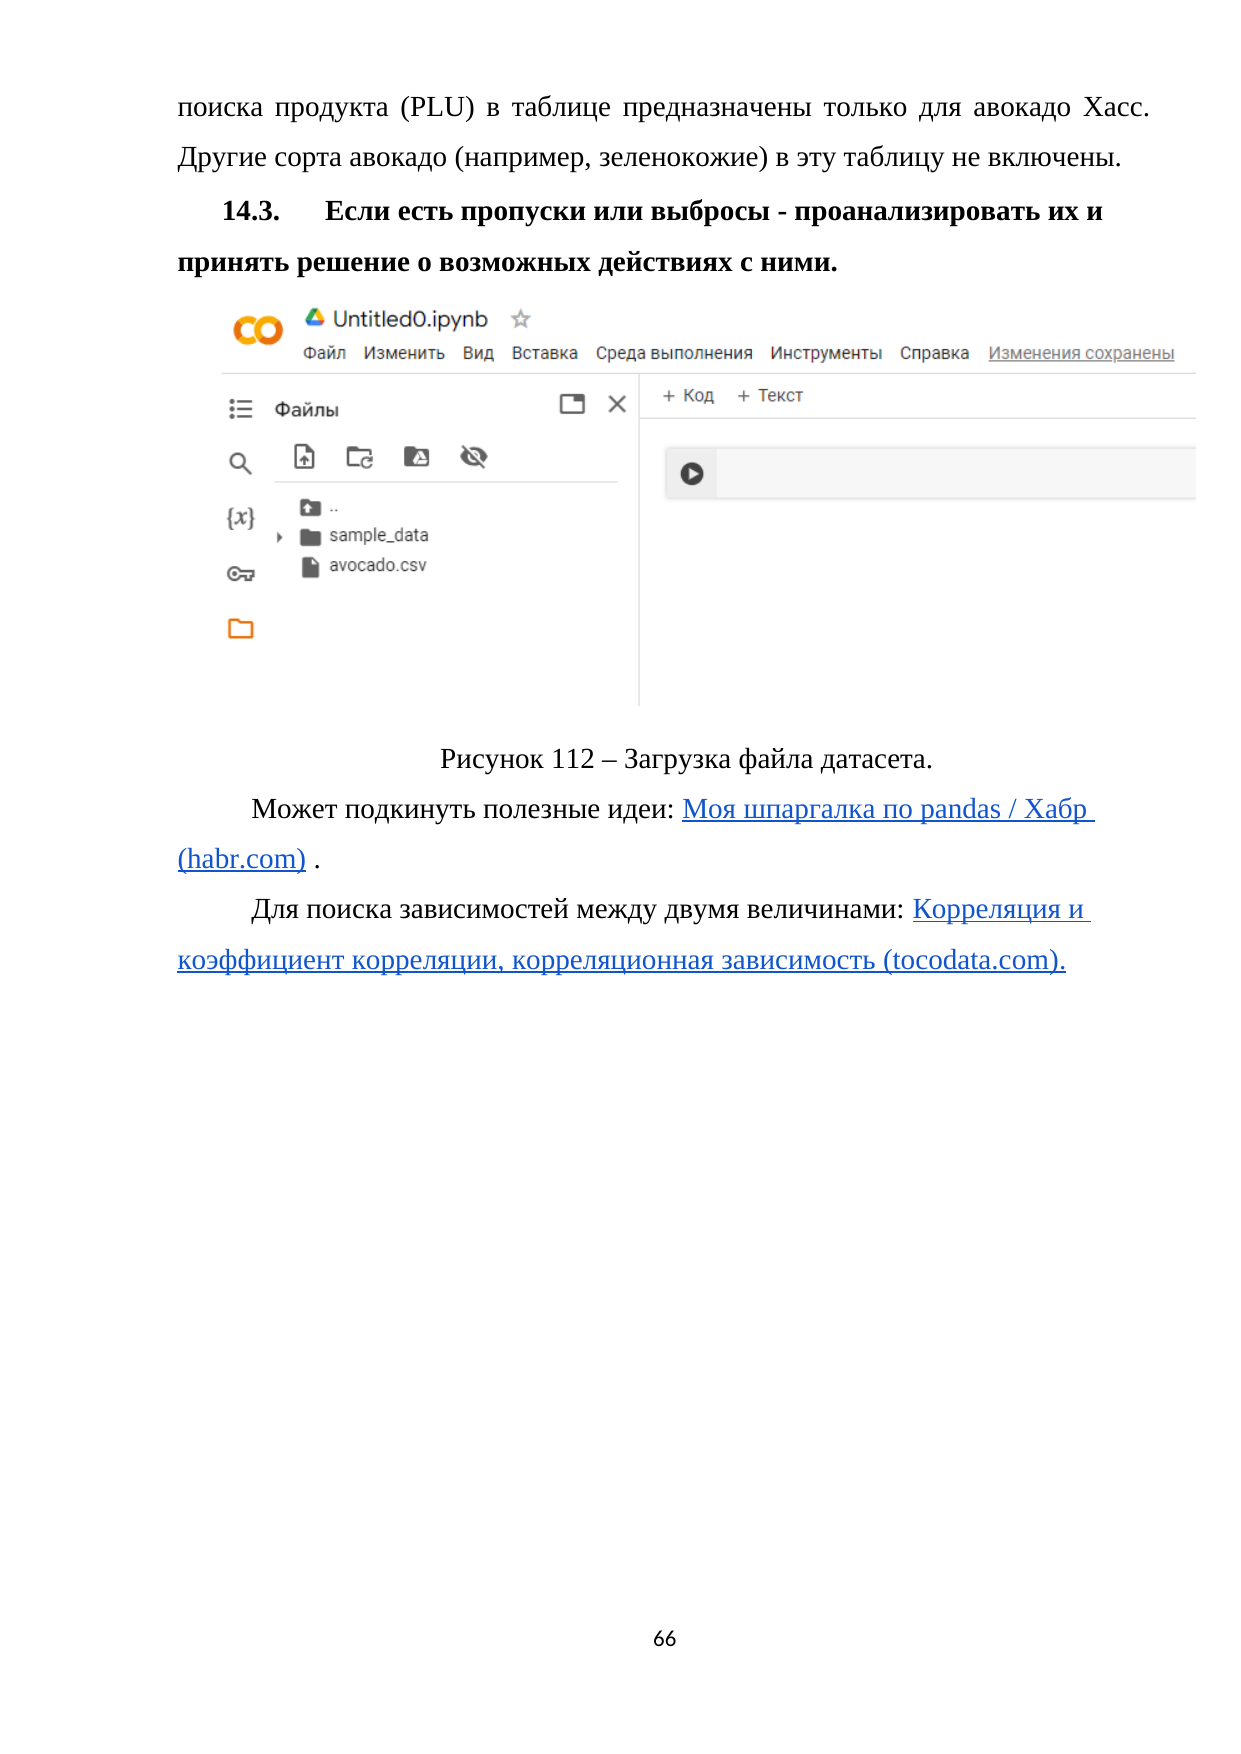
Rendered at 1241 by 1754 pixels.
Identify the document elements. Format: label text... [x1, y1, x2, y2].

text Рисунок 112 – Загрузка файла датасета. [177, 741, 1152, 774]
text Может подкинуть полезные идеи: Моя шпаргалка по pandas / Хабр (habr.com) . [177, 791, 1152, 875]
subtitle Если есть пропуски или выбросы - проанализировать их и принять решение о возможных действиях с ними. [177, 193, 1152, 277]
picture [221, 294, 1197, 706]
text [177, 89, 1152, 172]
text Для поиска зависимостей между двумя величинами: Корреляция и коэффициент корреляции, корреляционная зависимость (tocodata.com). [177, 892, 1152, 976]
